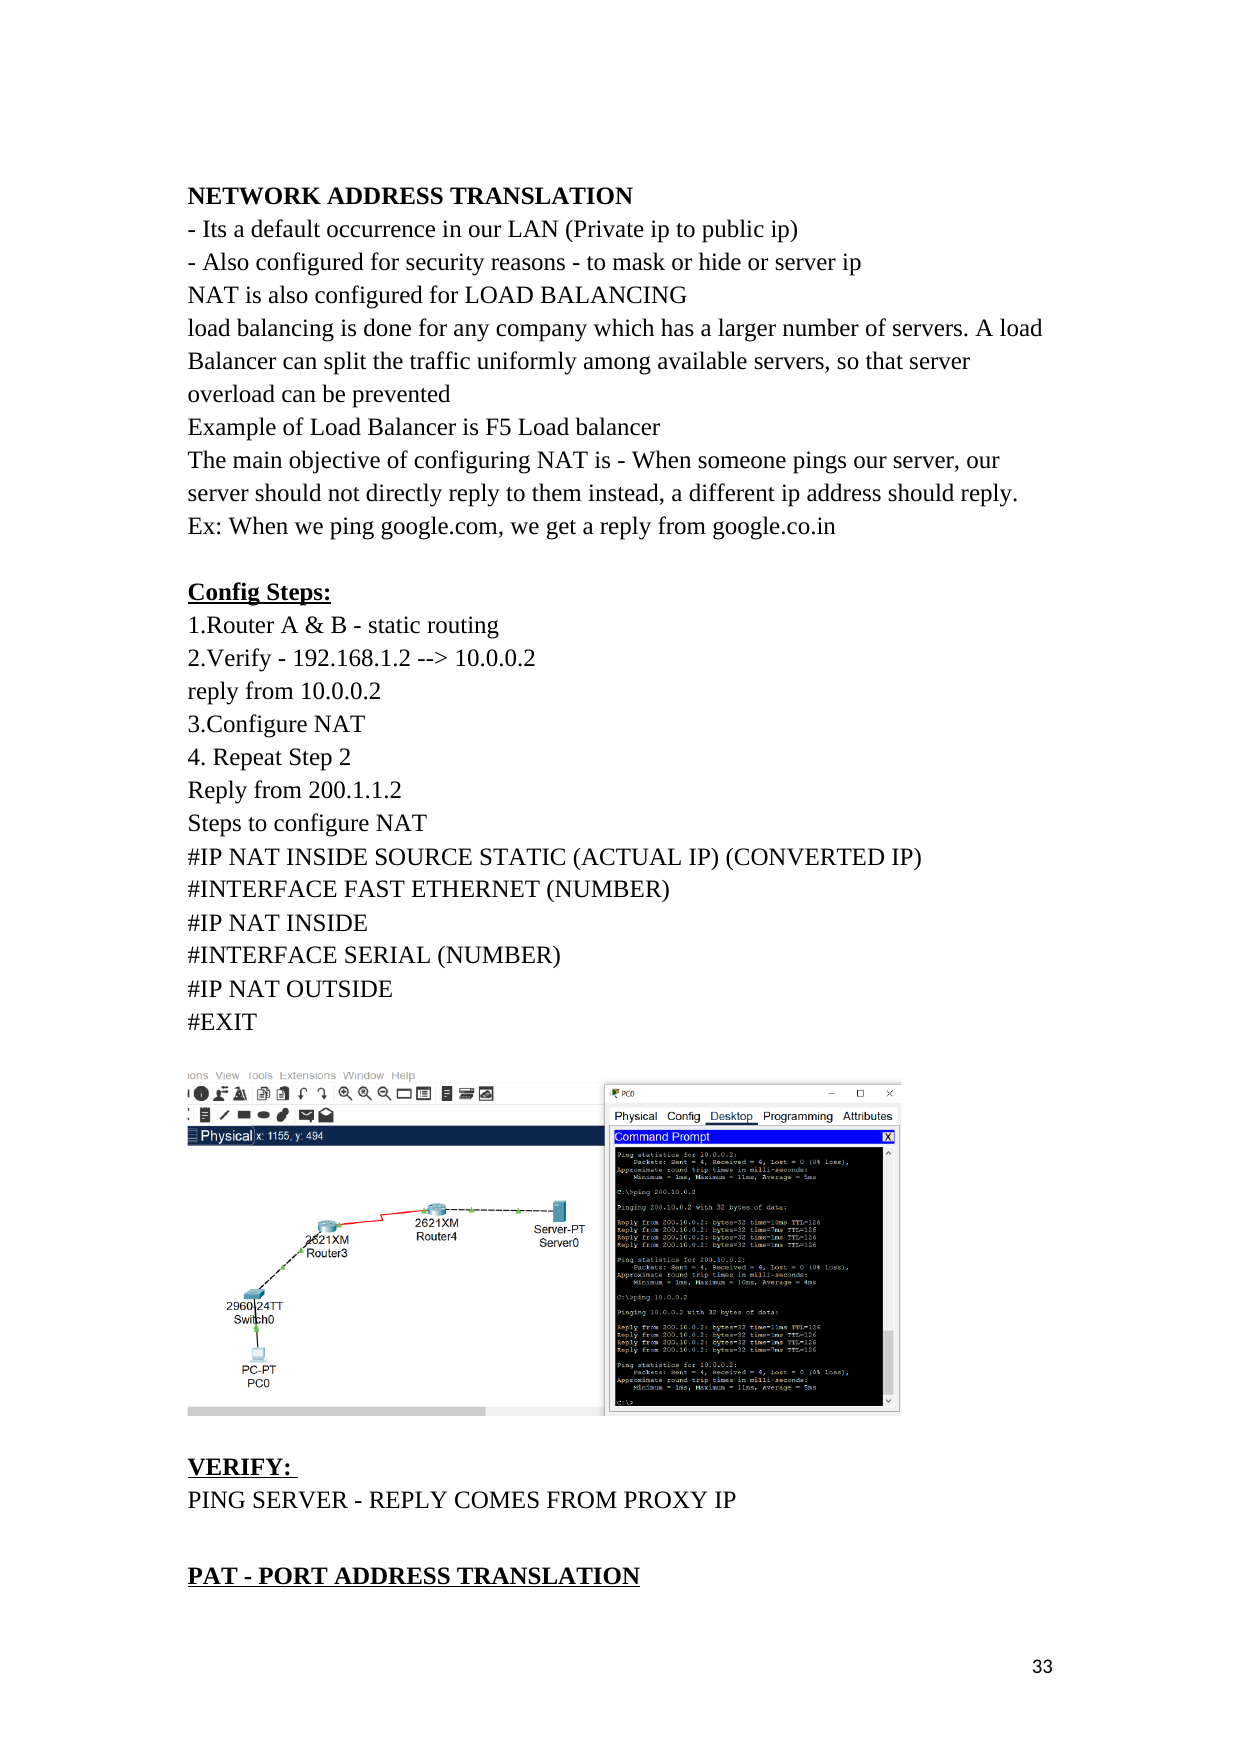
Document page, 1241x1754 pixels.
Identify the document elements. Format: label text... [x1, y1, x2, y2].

text #INTERFACE FAST ETHERNET (NUMBER) [187, 874, 1053, 903]
text PING SERVER - REPLY COMES FROM PROXY IP [187, 1485, 1053, 1513]
text load balancing is done for any company which has a larger number of servers. A load Balancer can split the traffic uniformly among available servers, so that server [187, 313, 1053, 375]
text #IP NAT INSIDE [187, 908, 1053, 936]
text 3.Configure NAT [187, 709, 1053, 738]
text 4. Repeat Step 2 [187, 742, 1053, 771]
text VERIFY: [187, 1452, 1053, 1481]
text Config Steps: [187, 577, 1053, 606]
text #INTERFACE SERIAL (NUMBER) [187, 941, 1053, 969]
picture [187, 1072, 902, 1416]
text Reply from 200.1.1.2 [187, 776, 1053, 804]
text PAT - PORT ADDRESS TRANSLATION [187, 1561, 1053, 1590]
text #EXIT [187, 1007, 1053, 1035]
text NETWORK ADDRESS TRANSLATION [187, 181, 1053, 210]
text Example of Load Balancer is F5 Load balancer [187, 412, 1053, 441]
text Ex: When we ping google.com, we get a reply from google.co.in [187, 511, 1053, 540]
text 1.Router A & B - static routing [187, 610, 1053, 639]
text - Also configured for security reasons - to mask or hide or server ip [187, 247, 1053, 276]
text 2.Verify - 192.168.1.2 --> 10.0.0.2 [187, 643, 1053, 672]
text server should not directly reply to them instead, a different ip address should reply. [187, 478, 1053, 507]
text #IP NAT OUTSIDE [187, 974, 1053, 1002]
text - Its a default occurrence in our LAN (Private ip to public ip) [187, 214, 1053, 243]
text Steps to configure NAT [187, 808, 1053, 837]
text The main objective of configuring NAT is - When someone pings our server, our [187, 445, 1053, 474]
text NAT is also configured for LOAD BALANCING [187, 280, 1053, 309]
text #IP NAT INSIDE SOURCE STATIC (ACTUAL IP) (CONVERTED IP) [187, 842, 1053, 870]
text overload can be prevented [187, 379, 1053, 408]
text reply from 10.0.0.2 [187, 676, 1053, 705]
